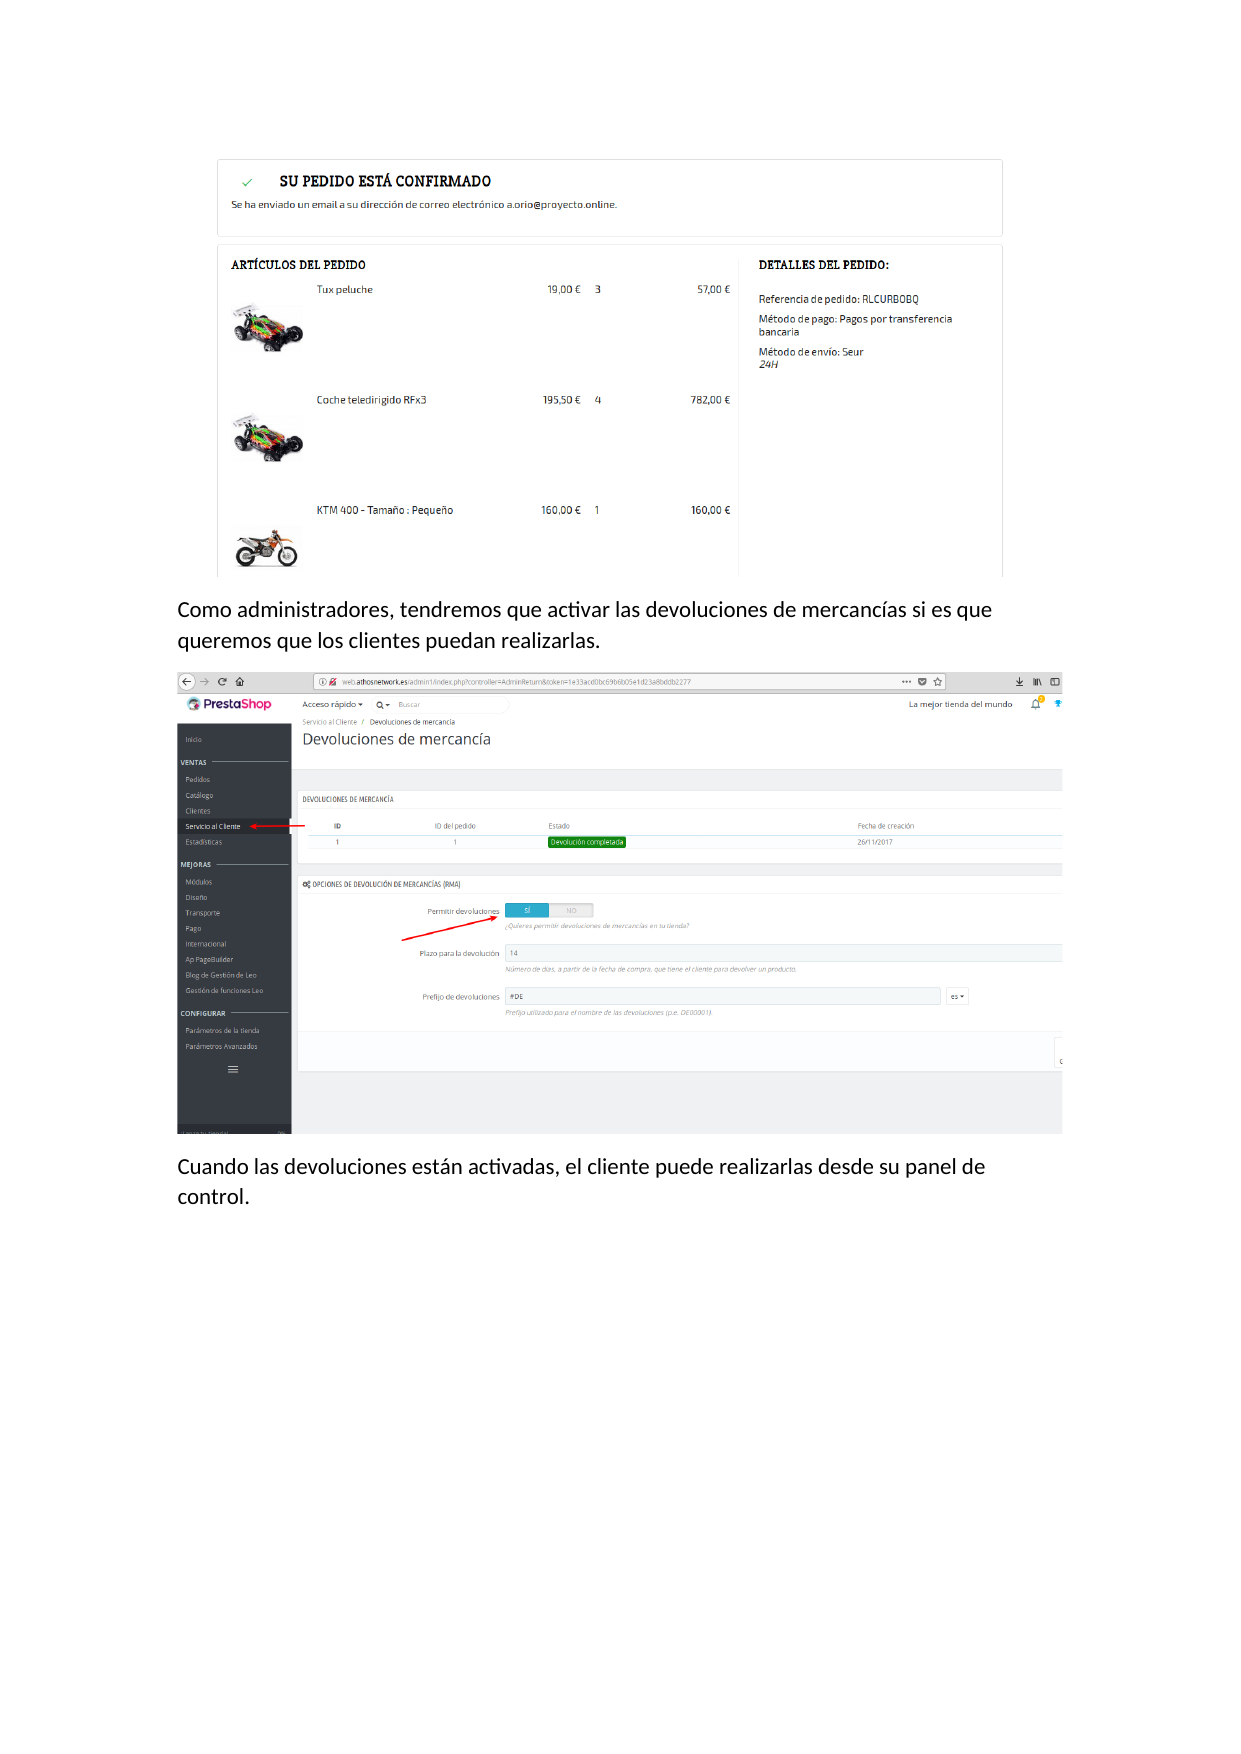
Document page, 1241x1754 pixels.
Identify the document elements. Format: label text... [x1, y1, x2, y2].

text Como administradores, tendremos que activar las devoluciones de mercancías si es que queremos que los clientes puedan realizarlas. [177, 596, 1063, 654]
picture [177, 672, 1063, 1134]
text Cuando las devoluciones están activadas, el cliente puede realizarlas desde su panel de control. [177, 1152, 1063, 1210]
picture [177, 147, 1062, 577]
